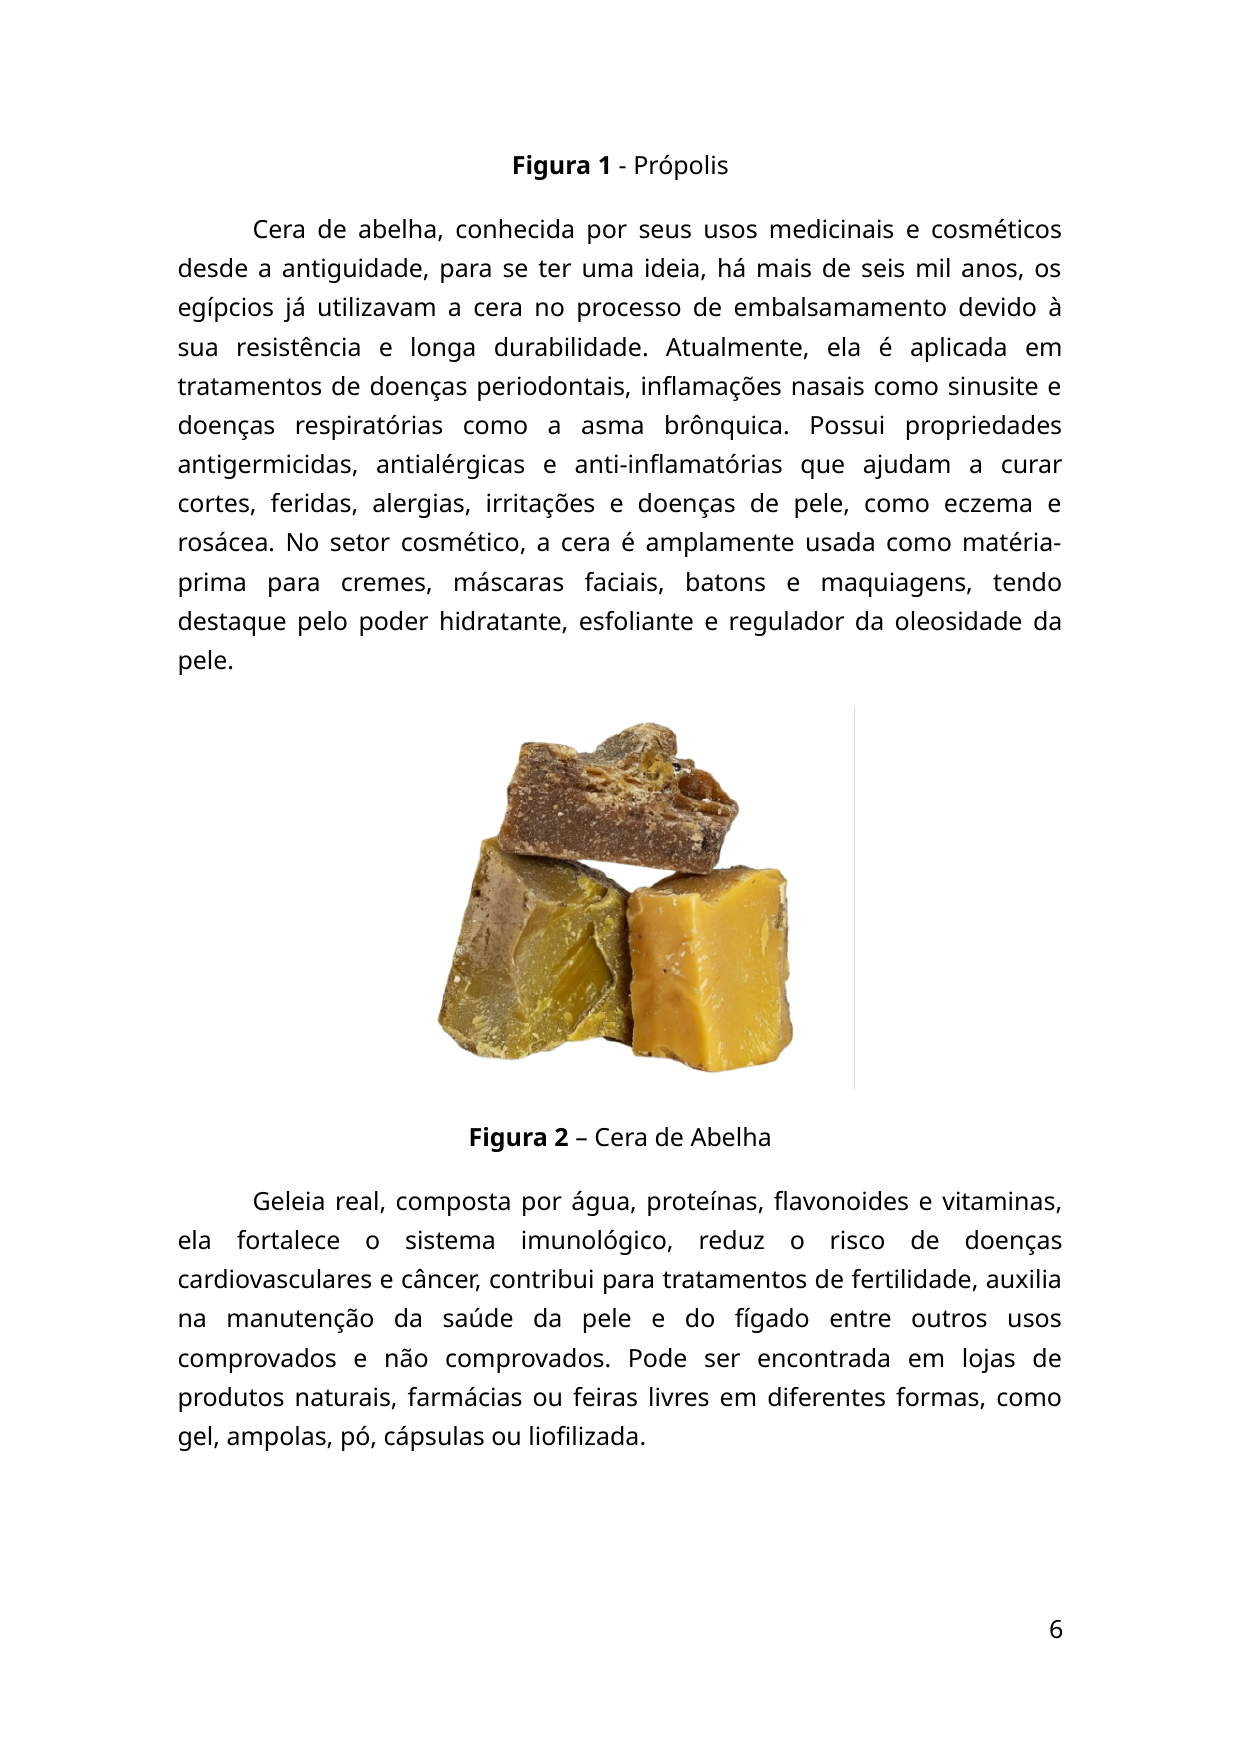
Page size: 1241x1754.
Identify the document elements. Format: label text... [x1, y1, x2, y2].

text Figura 1 - Própolis [177, 148, 1063, 182]
text Geleia real, composta por água, proteínas, flavonoides e vitaminas, ela fortalece o sistema imunológico, reduz o risco de doenças cardiovasculares e câncer, contribui para tratamentos de fertilidade, auxilia na manutenção da saúde da pele e do fígado entre outros usos comprovados e não comprovados. Pode ser encontrada em lojas de produtos naturais, farmácias ou feiras livres em diferentes formas, como gel, ampolas, pó, cápsulas ou liofilizada. [177, 1183, 1063, 1453]
text Cera de abelha, conhecida por seus usos medicinais e cosméticos desde a antiguidade, para se ter uma ideia, há mais de seis mil anos, os egípcios já utilizavam a cera no processo de embalsamamento devido à sua resistência e longa durabilidade. Atualmente, ela é aplicada em tratamentos de doenças periodontais, inflamações nasais como sinusite e doenças respiratórias como a asma brônquica. Possui propriedades antigermicidas, antialérgicas e anti-inflamatórias que ajudam a curar cortes, feridas, alergias, irritações e doenças de pele, como eczema e rosácea. No setor cosmético, a cera é amplamente usada como matéria-prima para cremes, máscaras faciais, batons e maquiagens, tendo destaque pelo poder hidratante, esfoliante e regulador da oleosidade da pele. [177, 212, 1063, 677]
picture [385, 706, 855, 1090]
text Figura 2 – Cera de Abelha [177, 1119, 1063, 1153]
